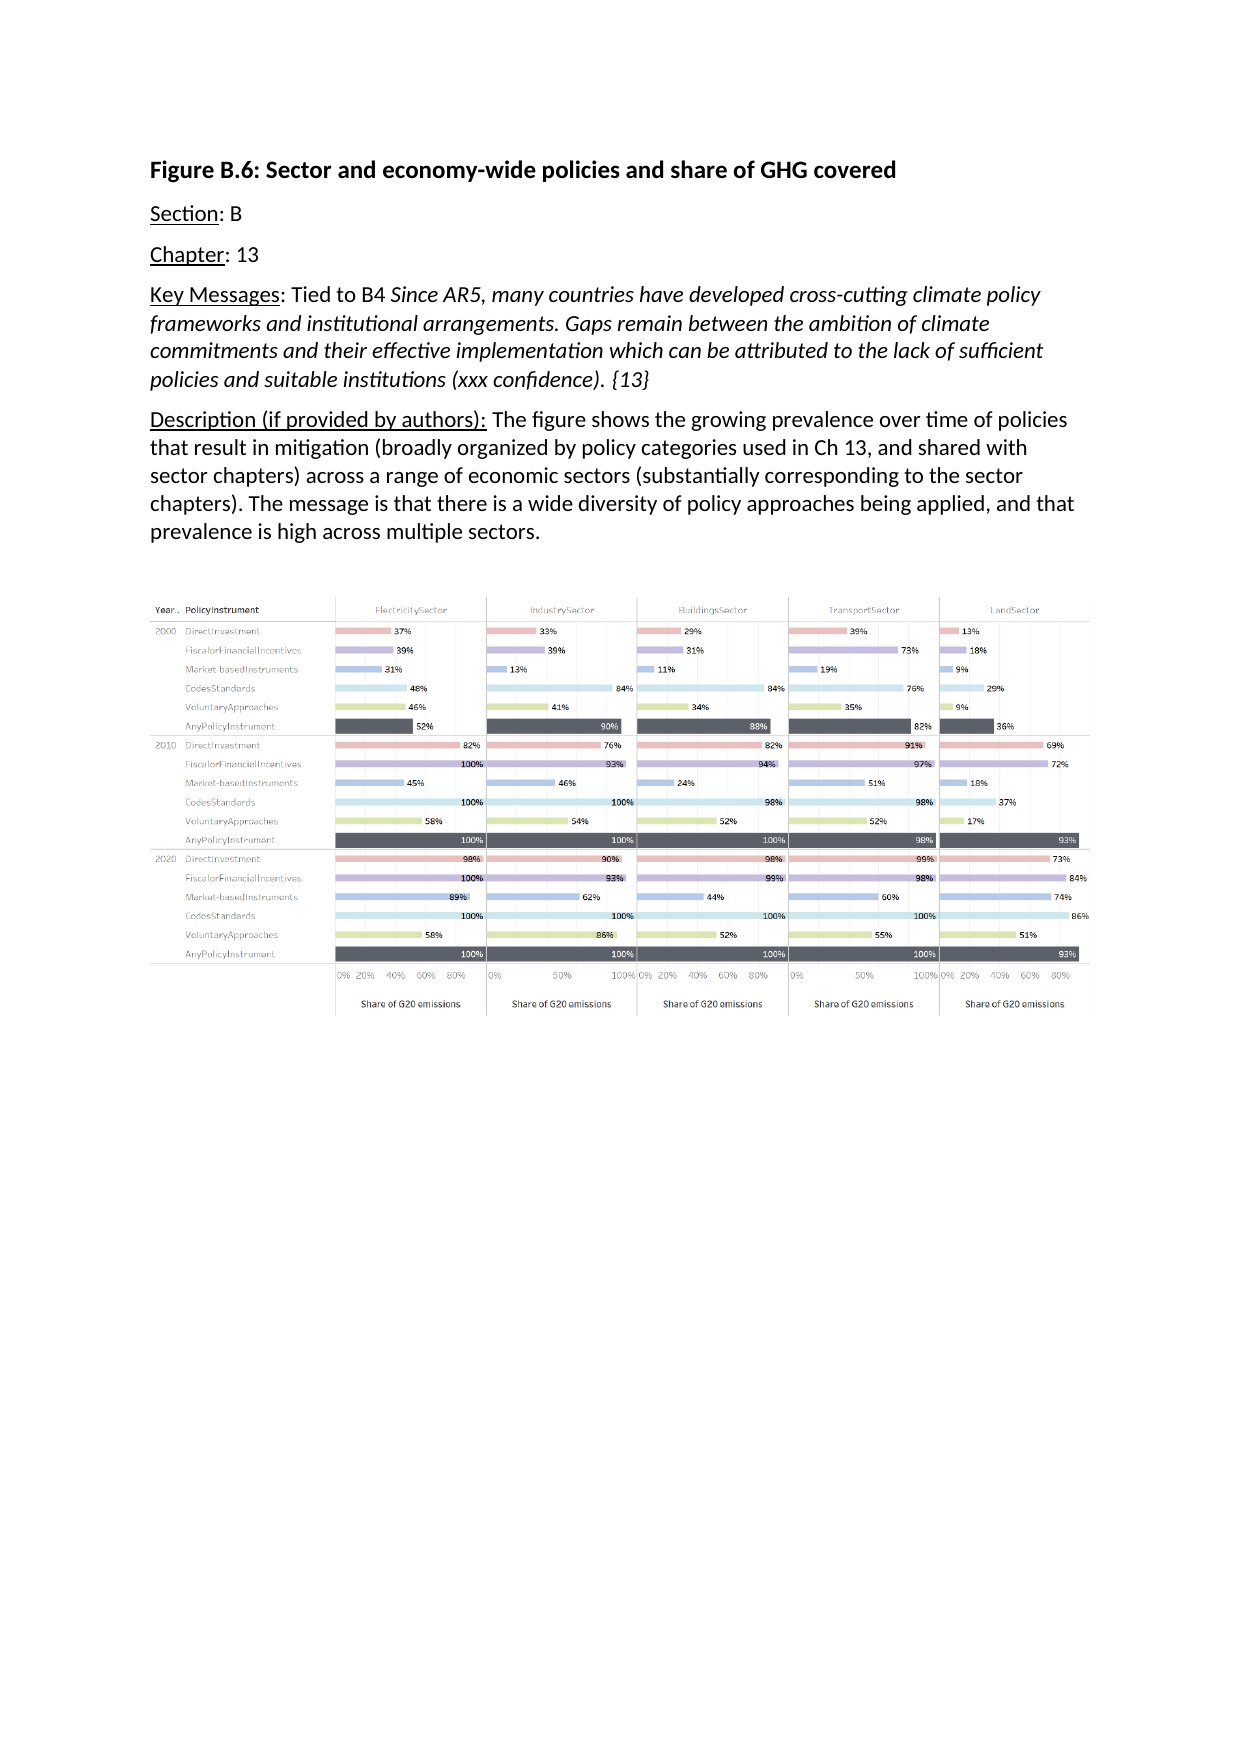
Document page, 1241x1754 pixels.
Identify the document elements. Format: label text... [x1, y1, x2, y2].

text Chapter: 13 [150, 240, 1090, 268]
picture [150, 597, 1091, 1016]
text Key Messages: Tied to B4 Since AR5, many countries have developed cross-cutting climate policy frameworks and institutional arrangements. Gaps remain between the ambition of climate commitments and their effective implementation which can be attributed to the lack of sufficient policies and suitable institutions (xxx confidence). {13} [150, 281, 1090, 393]
subtitle Figure B.6: Sector and economy-wide policies and share of GHG covered [150, 154, 1090, 185]
text Section: B [150, 199, 1090, 228]
text Description (if provided by authors): The figure shows the growing prevalence over time of policies that result in mitigation (broadly organized by policy categories used in Ch 13, and shared with sector chapters) across a range of economic sectors (substantially corresponding to the sector chapters). The message is that there is a wide diversity of policy approaches being applied, and that prevalence is high across multiple sectors. [150, 405, 1090, 545]
